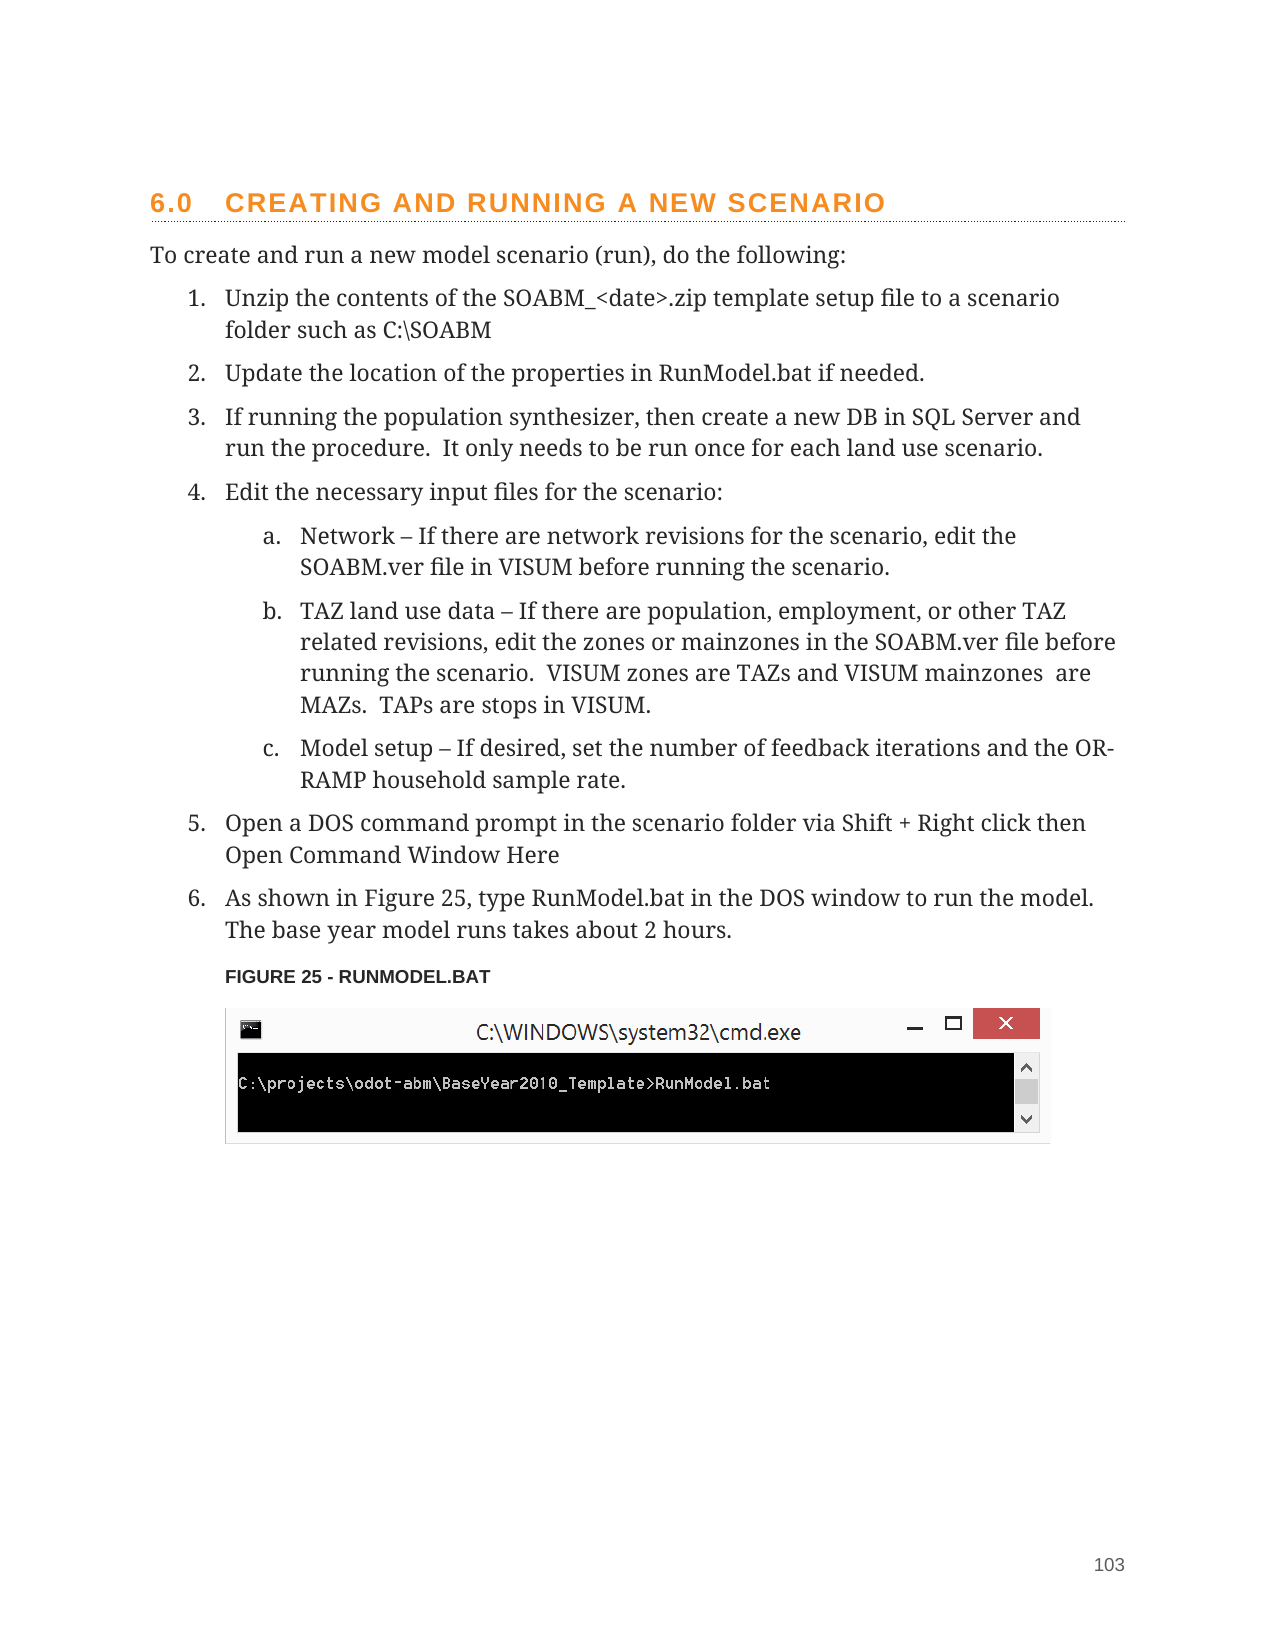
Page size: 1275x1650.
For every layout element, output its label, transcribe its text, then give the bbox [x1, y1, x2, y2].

list Network – If there are network revisions for the scenario, edit the SOABM.ver file in VISUM before running the scenario. [262, 520, 1125, 582]
list Edit the necessary input files for the scenario: [187, 476, 1125, 507]
text To create and run a new model scenario (run), do the following: [150, 238, 1125, 270]
subtitle Creating and Running a New Scenario [150, 187, 1125, 222]
list Open a DOS command prompt in the scenario folder via Shift + Right click then Open Command Window Here [187, 807, 1125, 870]
list Unzip the contents of the SOABM_<date>.zip template setup file to a scenario folder such as C:\SOABM [187, 282, 1125, 345]
list Model setup – If desired, set the number of feedback iterations and the OR-RAMP household sample rate. [262, 732, 1125, 795]
list As shown in Figure 25, type RunModel.bat in the DOS window to run the model. The base year model runs takes about 2 hours. [187, 882, 1125, 945]
list If running the population synthesizer, then create a new DB in SQL Server and run the procedure. It only needs to be run once for each land use scenario. [187, 401, 1125, 463]
list TAZ land use data – If there are population, employment, or other TAZ related revisions, edit the zones or mainzones in the SOABM.ver file before running the scenario. VISUM zones are TAZs and VISUM mainzones are MAZs. TAPs are stops in VISUM. [262, 595, 1125, 720]
text Figure 25 - RunModel.Bat [150, 966, 1125, 987]
list Update the location of the properties in RunModel.bat if needed. [187, 357, 1125, 388]
picture [225, 1008, 1050, 1144]
